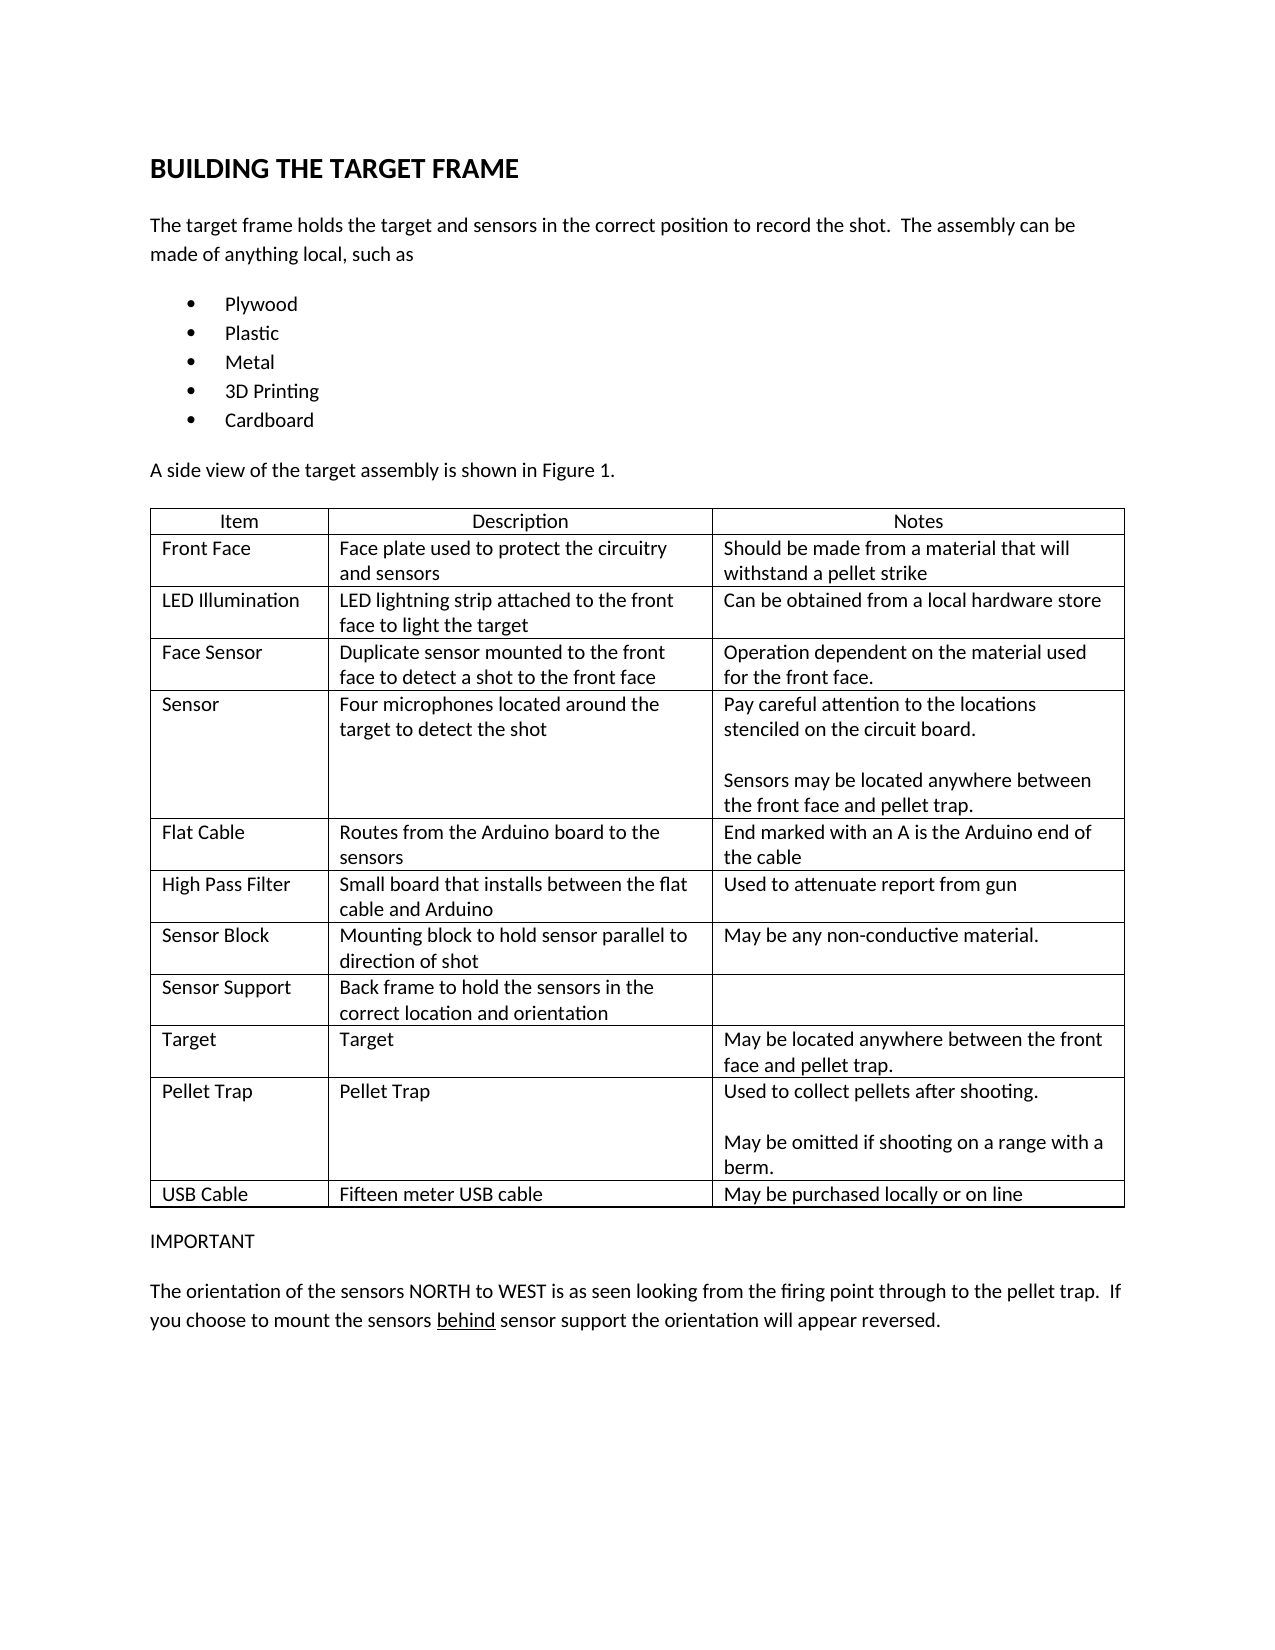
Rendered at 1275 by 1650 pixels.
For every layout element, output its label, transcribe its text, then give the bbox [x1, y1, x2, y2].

table_header Notes [713, 509, 1124, 534]
table_cell Pay careful attention to the locations stenciled on the circuit board. Sensors may be located anywhere between the front face and pellet trap. [713, 691, 1124, 818]
table_cell Routes from the Arduino board to the sensors [329, 819, 712, 870]
table_cell Operation dependent on the material used for the front face. [713, 639, 1124, 690]
table_cell Duplicate sensor mounted to the front face to detect a shot to the front face [329, 639, 712, 690]
table_cell Sensor Support [151, 975, 328, 1025]
table_cell Should be made from a material that will withstand a pellet strike [713, 535, 1124, 586]
table_cell Can be obtained from a local hardware store [713, 587, 1124, 638]
table_cell May be located anywhere between the front face and pellet trap. [713, 1026, 1124, 1077]
text A side view of the target assembly is shown in Figure 1. [150, 458, 1125, 483]
table_cell LED Illumination [151, 587, 328, 638]
list Metal [187, 349, 1125, 375]
list 3D Printing [187, 378, 1125, 404]
text IMPORTANT [150, 1228, 1125, 1254]
text The target frame holds the target and sensors in the correct position to record the shot. The assembly can be made of anything local, such as [150, 212, 1125, 266]
list Plastic [187, 320, 1125, 346]
table_cell Four microphones located around the target to detect the shot [329, 691, 712, 818]
table_cell May be any non-conductive material. [713, 923, 1124, 973]
table_cell Target [151, 1026, 328, 1077]
table_cell Back frame to hold the sensors in the correct location and orientation [329, 975, 712, 1025]
table_cell Used to collect pellets after shooting. May be omitted if shooting on a range with a berm. [713, 1078, 1124, 1180]
table_cell Front Face [151, 535, 328, 586]
table_cell Flat Cable [151, 819, 328, 870]
table_cell Fifteen meter USB cable [329, 1181, 712, 1206]
list Cardboard [187, 408, 1125, 433]
table_cell USB Cable [151, 1181, 328, 1206]
table_cell LED lightning strip attached to the front face to light the target [329, 587, 712, 638]
table_cell Pellet Trap [151, 1078, 328, 1180]
table_cell Small board that installs between the flat cable and Arduino [329, 871, 712, 922]
table_cell End marked with an A is the Arduino end of the cable [713, 819, 1124, 870]
table_header Item [151, 509, 328, 534]
table_header Description [329, 509, 712, 534]
table_cell Sensor [151, 691, 328, 818]
text The orientation of the sensors NORTH to WEST is as seen looking from the firing point through to the pellet trap. If you choose to mount the sensors behind sensor support the orientation will appear reversed. [150, 1278, 1125, 1333]
table_cell High Pass Filter [151, 871, 328, 922]
list Plywood [187, 291, 1125, 316]
table_cell Face Sensor [151, 639, 328, 690]
table_cell May be purchased locally or on line [713, 1181, 1124, 1206]
text BUILDING THE TARGET FRAME [150, 150, 1125, 186]
table_cell Face plate used to protect the circuitry and sensors [329, 535, 712, 586]
table_cell [713, 975, 1124, 1025]
table_cell Target [329, 1026, 712, 1077]
table_cell Sensor Block [151, 923, 328, 973]
table_cell Used to attenuate report from gun [713, 871, 1124, 922]
table_cell Mounting block to hold sensor parallel to direction of shot [329, 923, 712, 973]
table_cell Pellet Trap [329, 1078, 712, 1180]
